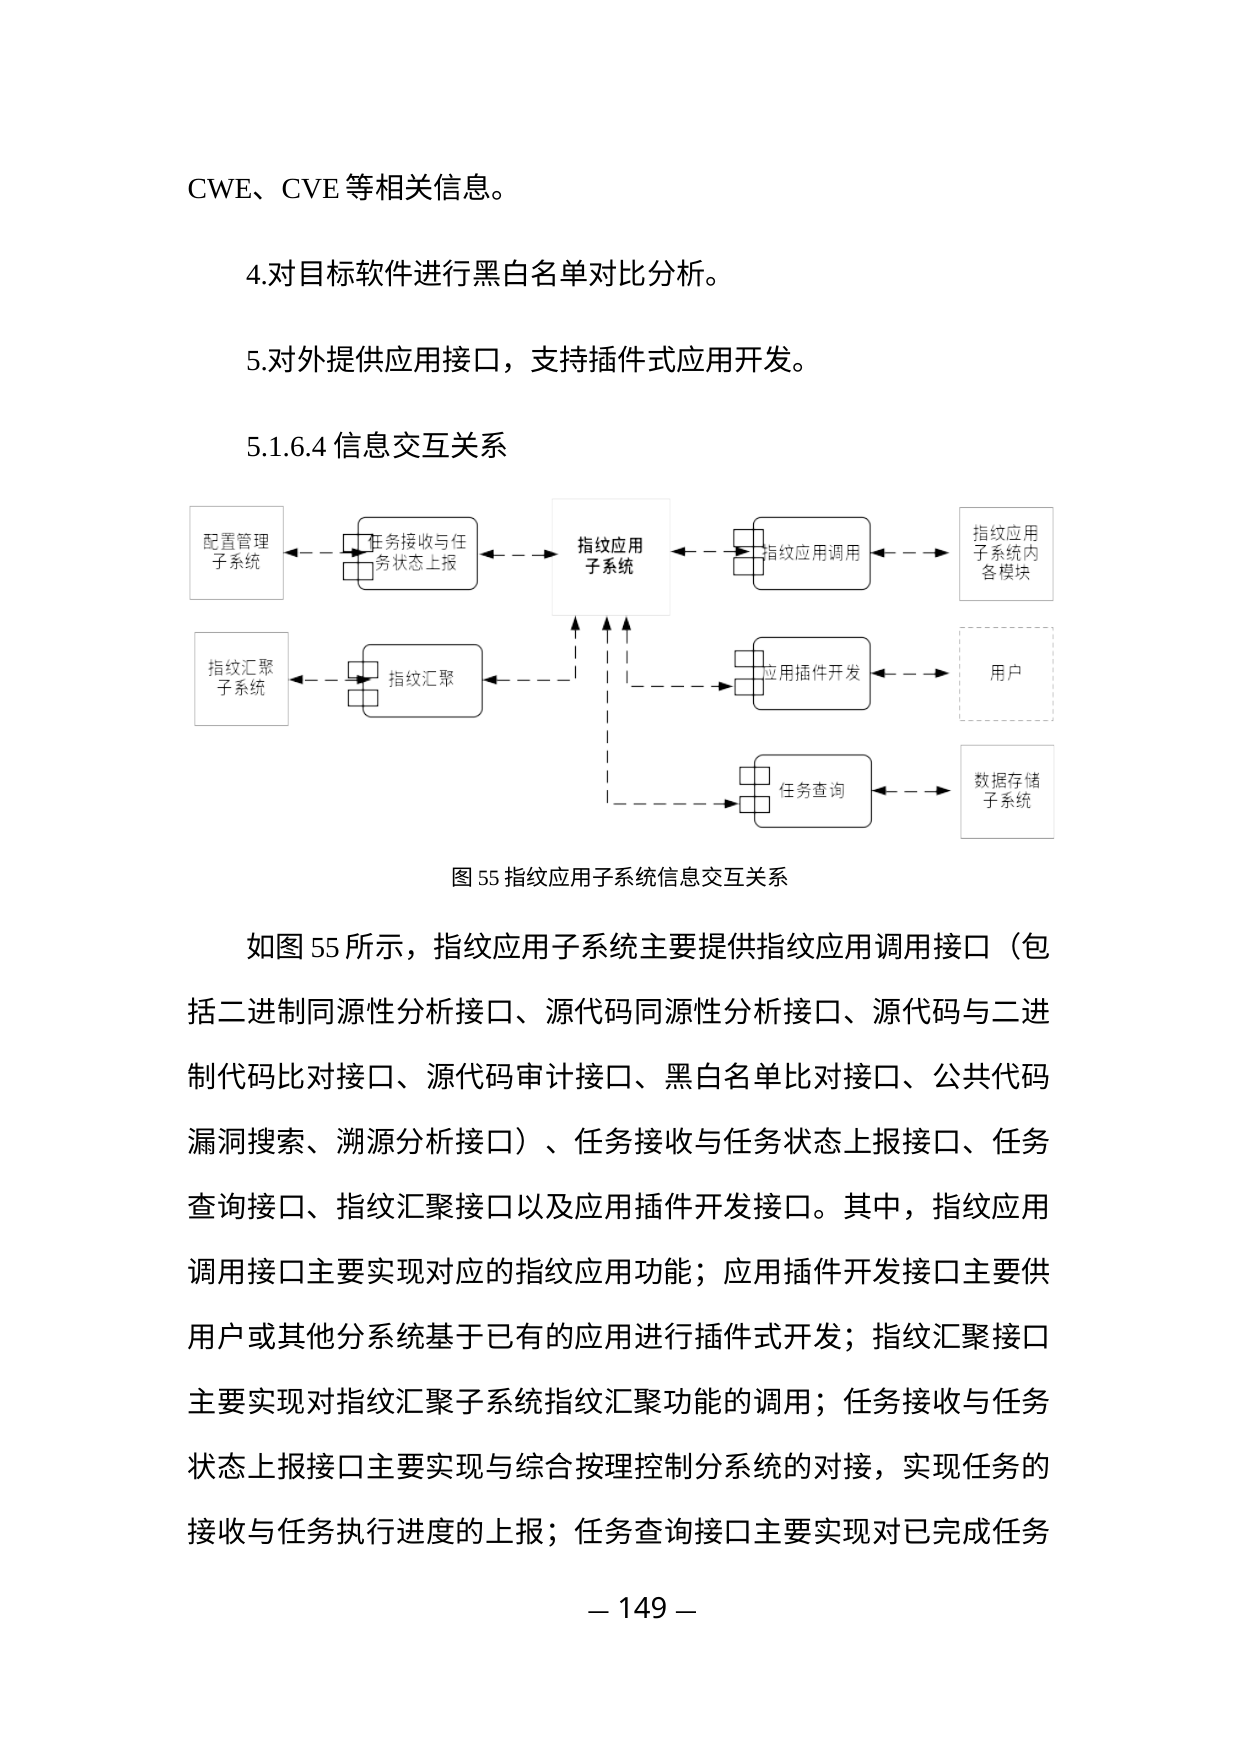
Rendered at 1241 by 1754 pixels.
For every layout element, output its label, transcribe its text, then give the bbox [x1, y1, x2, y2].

text 4.对目标软件进行黑白名单对比分析。 [187, 239, 1053, 304]
text 图55 指纹应用子系统信息交互关系 [187, 859, 1053, 892]
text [187, 153, 1053, 218]
list 信息交互关系 [246, 411, 1053, 476]
text 5.对外提供应用接口，支持插件式应用开发。 [187, 325, 1053, 390]
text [187, 913, 1053, 1563]
